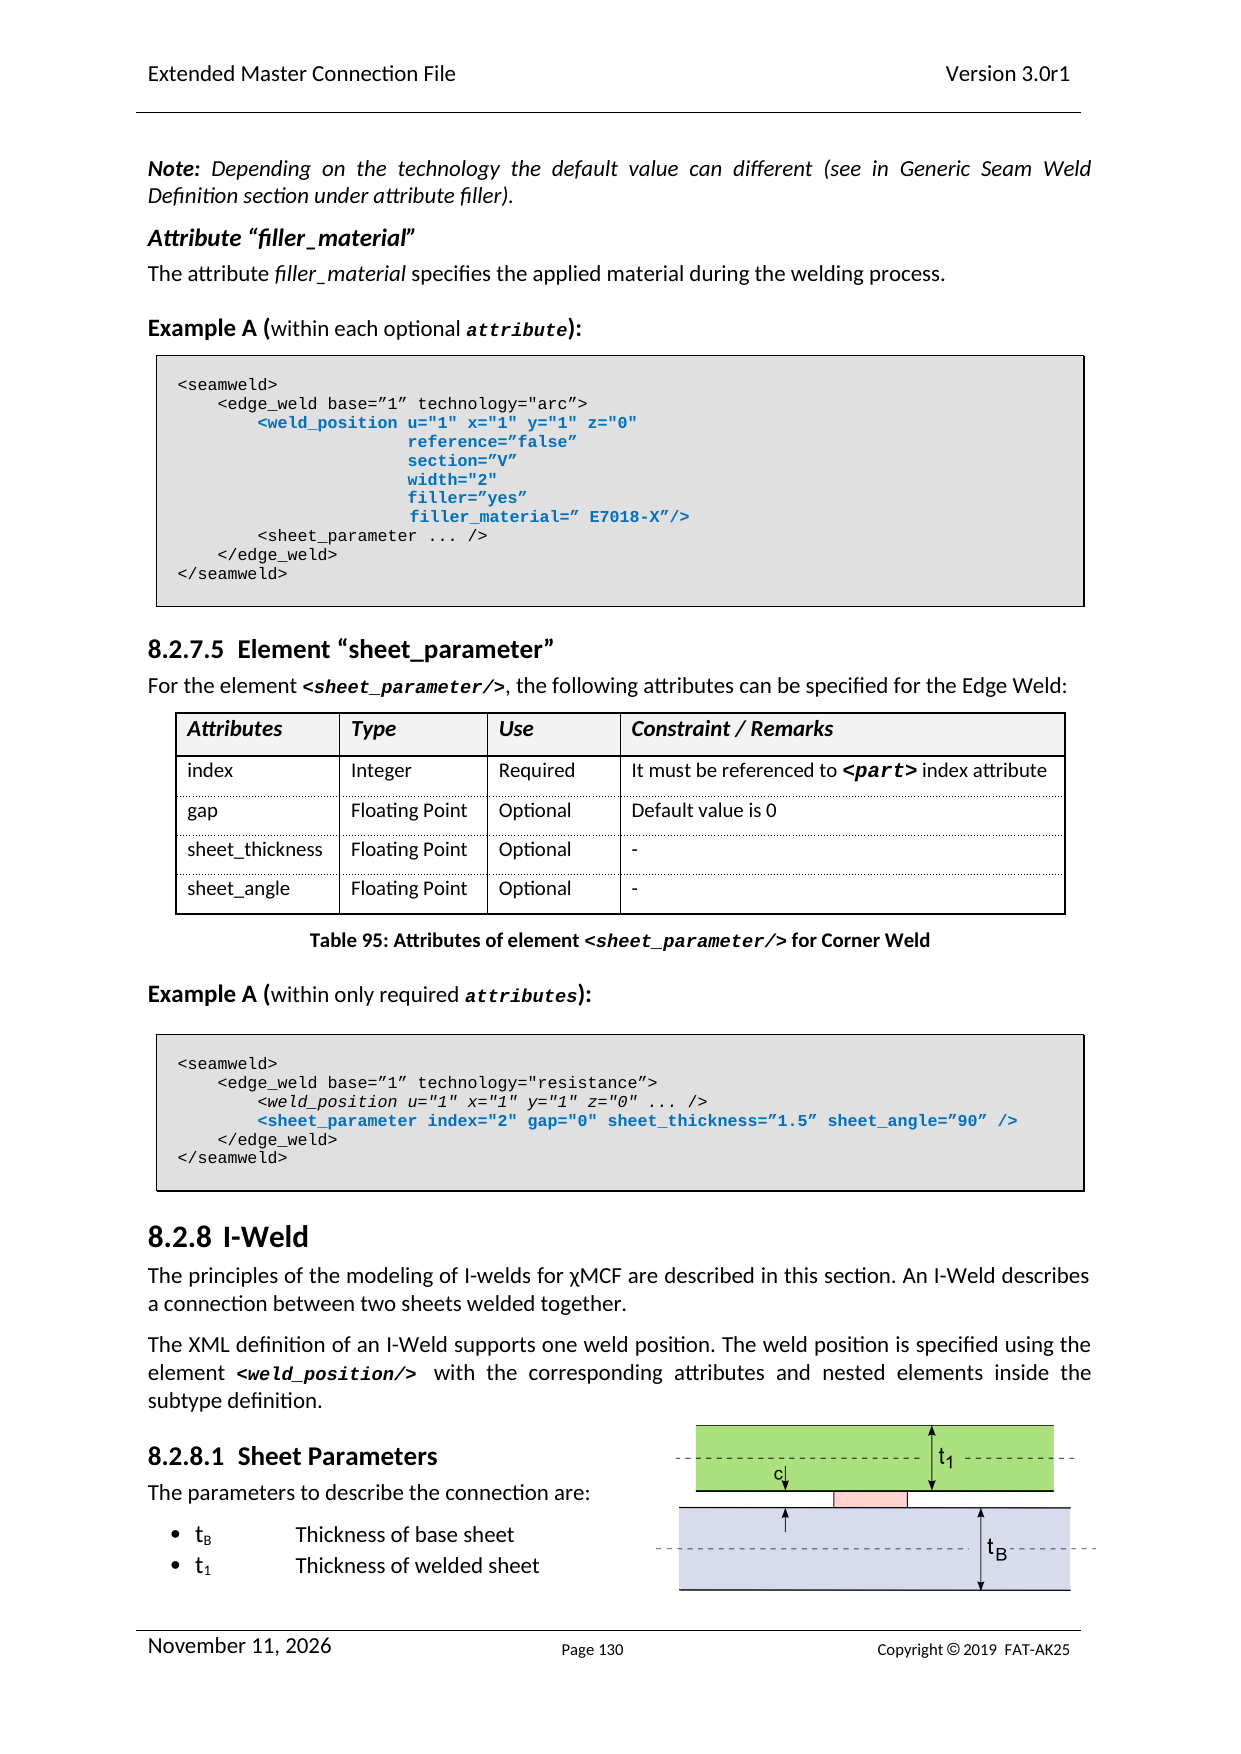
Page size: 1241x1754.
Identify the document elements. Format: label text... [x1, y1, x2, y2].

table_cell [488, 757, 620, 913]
text </edge_weld> [157, 1128, 1083, 1147]
subtitle Attribute “filler_material” [148, 222, 1092, 253]
text filler_material=” E7018-X”/> [157, 506, 1083, 525]
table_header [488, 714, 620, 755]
subtitle Element “sheet_parameter” [148, 632, 1092, 665]
text </seamweld> [157, 1147, 1083, 1166]
list tB Thickness of base sheet [171, 1518, 656, 1549]
text Note: Depending on the technology the default value can different (see in Generic Seam Weld Definition section under attribute filler). [148, 154, 1092, 210]
text </seamweld> [157, 562, 1083, 581]
text <edge_weld base=”1” technology="resistance”> [157, 1071, 1083, 1090]
text <seamweld> [157, 374, 1083, 393]
subtitle Sheet Parameters [148, 1439, 656, 1472]
text The parameters to describe the connection are: [148, 1478, 656, 1506]
text Example A (within only required attributes): [148, 978, 1092, 1009]
list t1 Thickness of welded sheet [171, 1549, 656, 1579]
text For the element <sheet_parameter/>, the following attributes can be specified for the Edge Weld: [148, 672, 1092, 700]
text <seamweld> [157, 1052, 1083, 1071]
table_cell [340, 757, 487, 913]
text <sheet_parameter index="2" gap="0" sheet_thickness=”1.5” sheet_angle=”90” /> [157, 1109, 1083, 1128]
text The principles of the modeling of I-welds for χMCF are described in this section. An I-Weld describes a connection between two sheets welded together. [148, 1261, 1092, 1317]
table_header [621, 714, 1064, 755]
text Example A (within each optional attribute): [148, 312, 1092, 342]
text filler=”yes” [157, 487, 1083, 506]
text <edge_weld base=”1” technology="arc”> [157, 393, 1083, 412]
text <weld_position u="1" x="1" y="1" z="0" [157, 412, 1083, 430]
text </edge_weld> [157, 543, 1083, 562]
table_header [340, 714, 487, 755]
subtitle I-Weld [148, 1217, 1092, 1255]
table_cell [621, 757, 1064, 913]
picture [656, 1425, 1097, 1591]
text section=”V” [157, 449, 1083, 468]
text The XML definition of an I-Weld supports one weld position. The weld position is specified using the element <weld_position/> with the corresponding attributes and nested elements inside the subtype definition. [148, 1330, 1092, 1414]
text <weld_position u="1" x="1" y="1" z="0" ... /> [157, 1090, 1083, 1109]
text <sheet_parameter ... /> [157, 525, 1083, 543]
text width="2" [157, 468, 1083, 487]
text reference=”false” [157, 430, 1083, 449]
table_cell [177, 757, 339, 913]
text Table 95: Attributes of element <sheet_parameter/> for Corner Weld [148, 927, 1092, 953]
text The attribute filler_material specifies the applied material during the welding process. [148, 259, 1092, 287]
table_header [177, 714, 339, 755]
